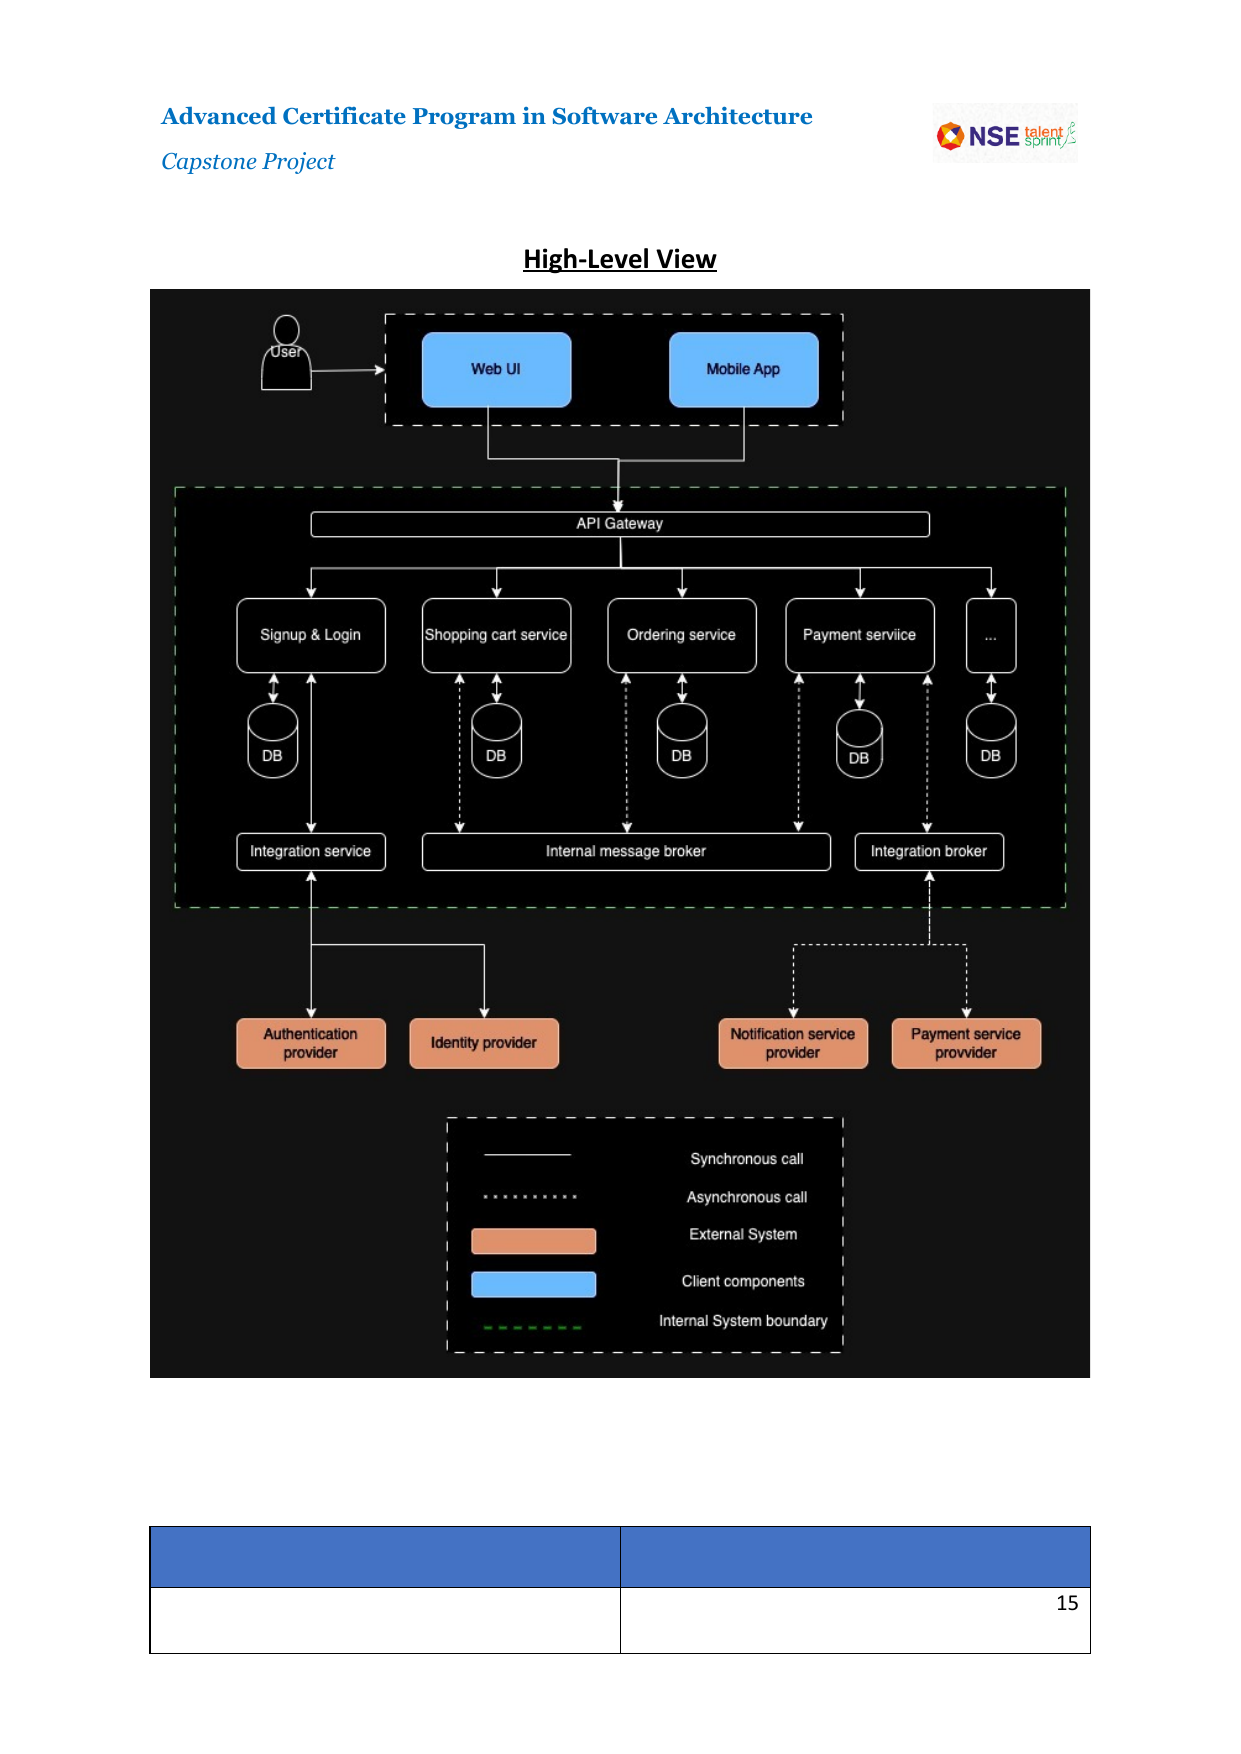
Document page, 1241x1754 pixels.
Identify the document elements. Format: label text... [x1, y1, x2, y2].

picture [150, 289, 1091, 1378]
text High-Level View [150, 240, 1090, 289]
picture [932, 103, 1078, 163]
